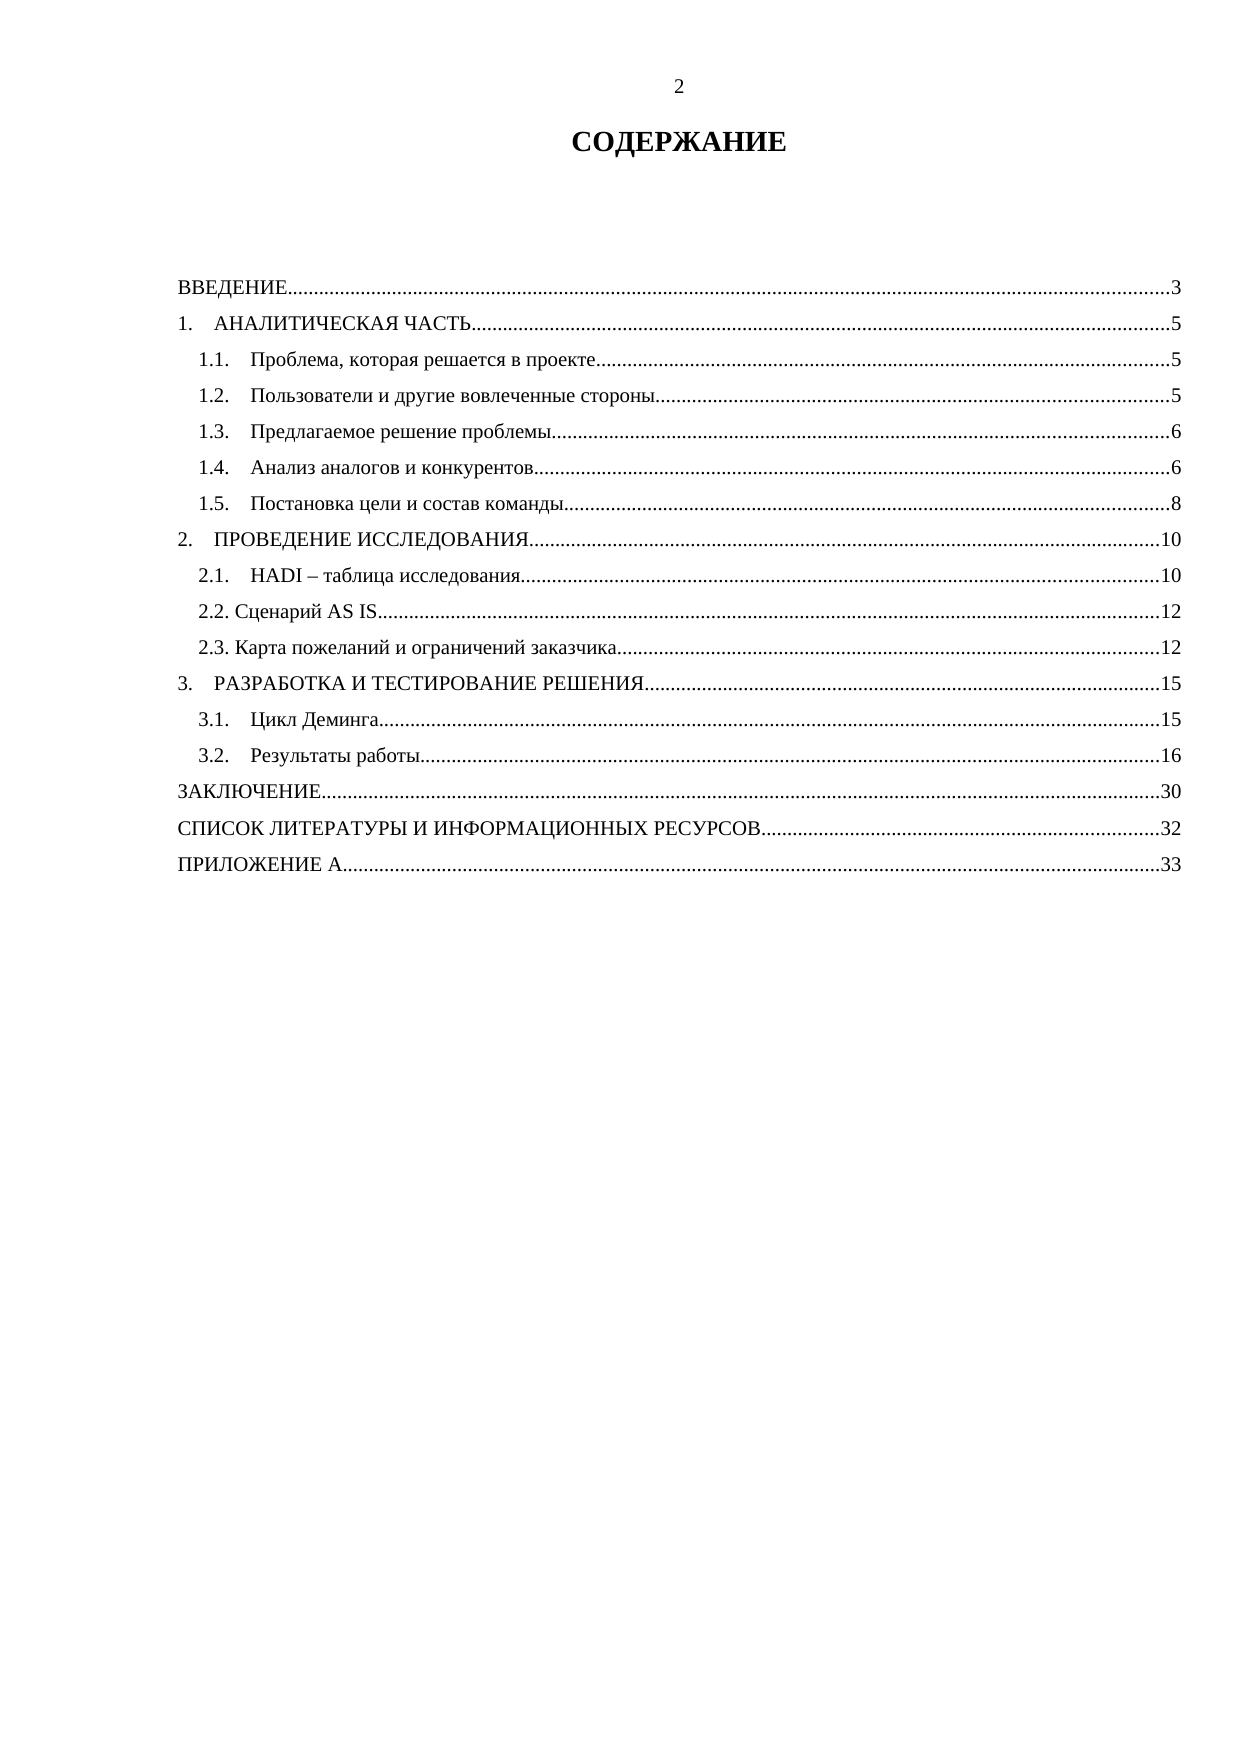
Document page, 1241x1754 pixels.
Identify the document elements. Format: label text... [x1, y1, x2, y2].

text 2.3. Карта пожеланий и ограничений заказчика 12 [198, 635, 1181, 659]
text 3. РАЗРАБОТКА И ТЕСТИРОВАНИЕ РЕШЕНИЯ 15 [177, 671, 1181, 695]
text 2. ПРОВЕДЕНИЕ ИССЛЕДОВАНИЯ 10 [177, 527, 1181, 551]
text ПРИЛОЖЕНИЕ А 33 [177, 852, 1181, 876]
text 3.2. Результаты работы 16 [198, 743, 1181, 767]
text 1.3. Предлагаемое решение проблемы 6 [198, 419, 1181, 443]
text 1.5. Постановка цели и состав команды 8 [198, 491, 1181, 515]
text 1.4. Анализ аналогов и конкурентов 6 [198, 455, 1181, 479]
text 3.1. Цикл Деминга 15 [198, 707, 1181, 731]
text 1. АНАЛИТИЧЕСКАЯ ЧАСТЬ. 5 [177, 311, 1181, 335]
subtitle СОДЕРЖАНИЕ [177, 124, 1181, 157]
text 2.2. Сценарий AS IS 12 [198, 599, 1181, 623]
text 1.2. Пользователи и другие вовлеченные стороны 5 [198, 383, 1181, 407]
text 1.1. Проблема, которая решается в проекте 5 [198, 347, 1181, 371]
text СПИСОК ЛИТЕРАТУРЫ И ИНФОРМАЦИОННЫХ РЕСУРСОВ 32 [177, 816, 1181, 839]
text ВВЕДЕНИЕ 3 [177, 275, 1181, 299]
text ЗАКЛЮЧЕНИЕ 30 [177, 779, 1181, 803]
text 2.1. HADI – таблица исследования 10 [198, 563, 1181, 587]
